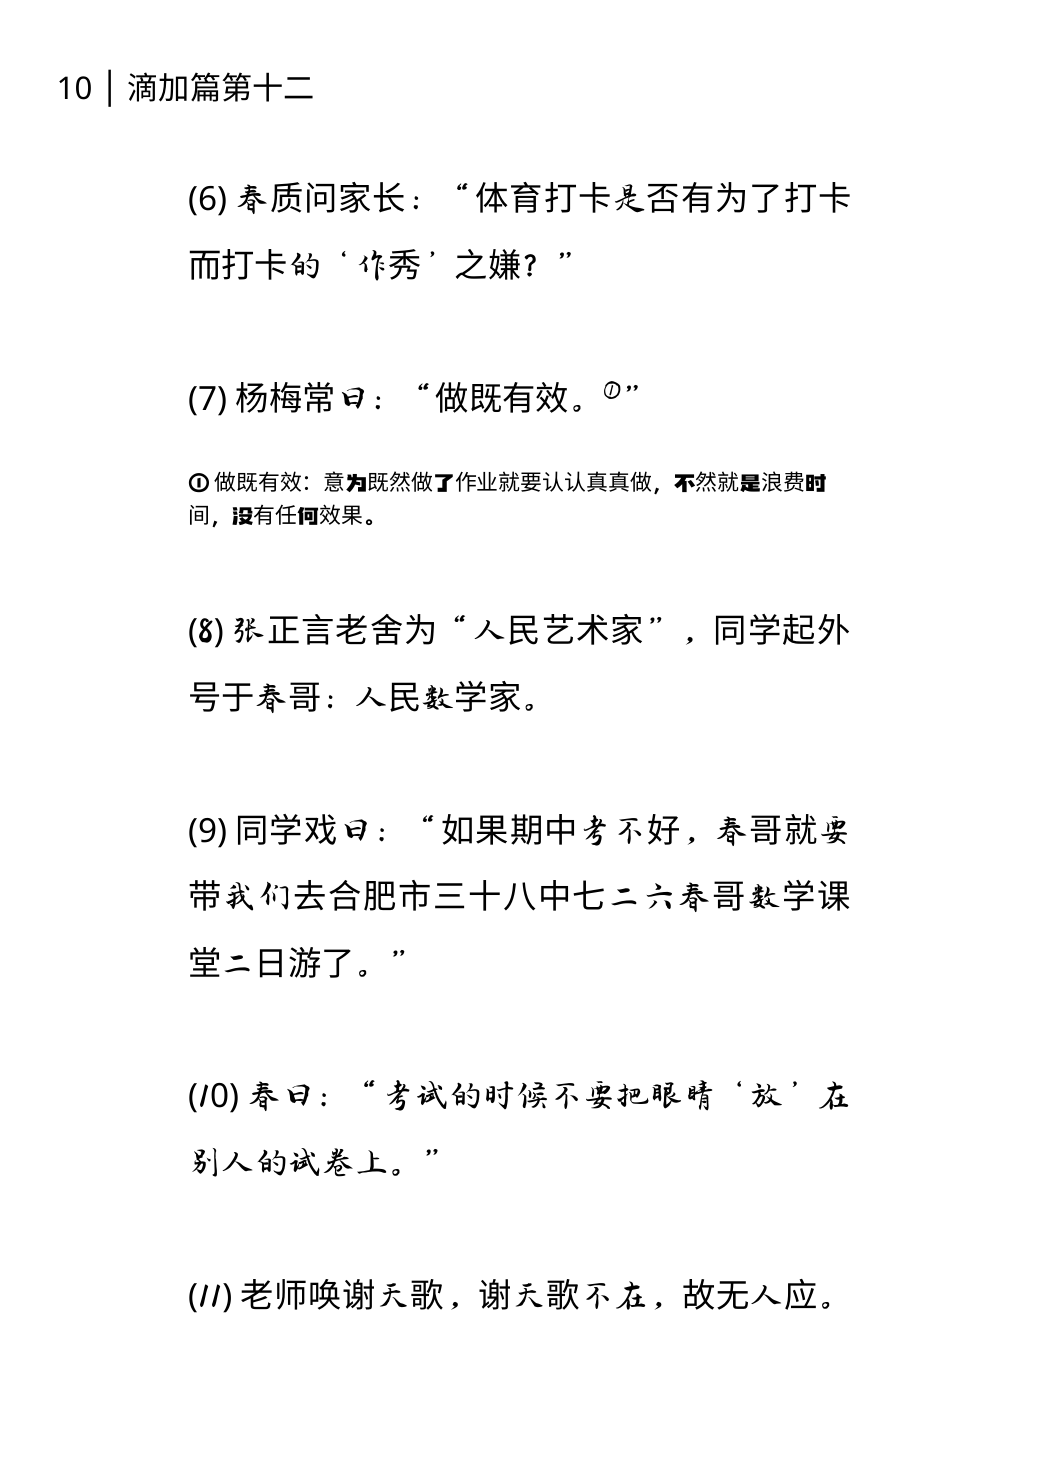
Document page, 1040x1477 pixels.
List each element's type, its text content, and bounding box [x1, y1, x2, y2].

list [188, 1263, 852, 1329]
list 张正言老舍为“人民艺术家”，同学起外号于春哥：人民数学家。 [188, 598, 852, 731]
list 同学戏曰：“如果期中考不好，春哥就要带我们去合肥市三十八中七二六春哥数学课堂二日游了。” [188, 798, 852, 997]
list 杨梅常曰：“做既有效。①” [188, 366, 852, 432]
text ①做既有效：意为既然做了作业就要认认真真做，不然就是浪费时间，没有任何效果。 [188, 466, 852, 532]
list 春曰：“考试的时候不要把眼睛‘放’在别人的试卷上。” [188, 1064, 852, 1197]
list 春质问家长：“体育打卡是否有为了打卡而打卡的‘作秀’之嫌？” [188, 166, 852, 299]
